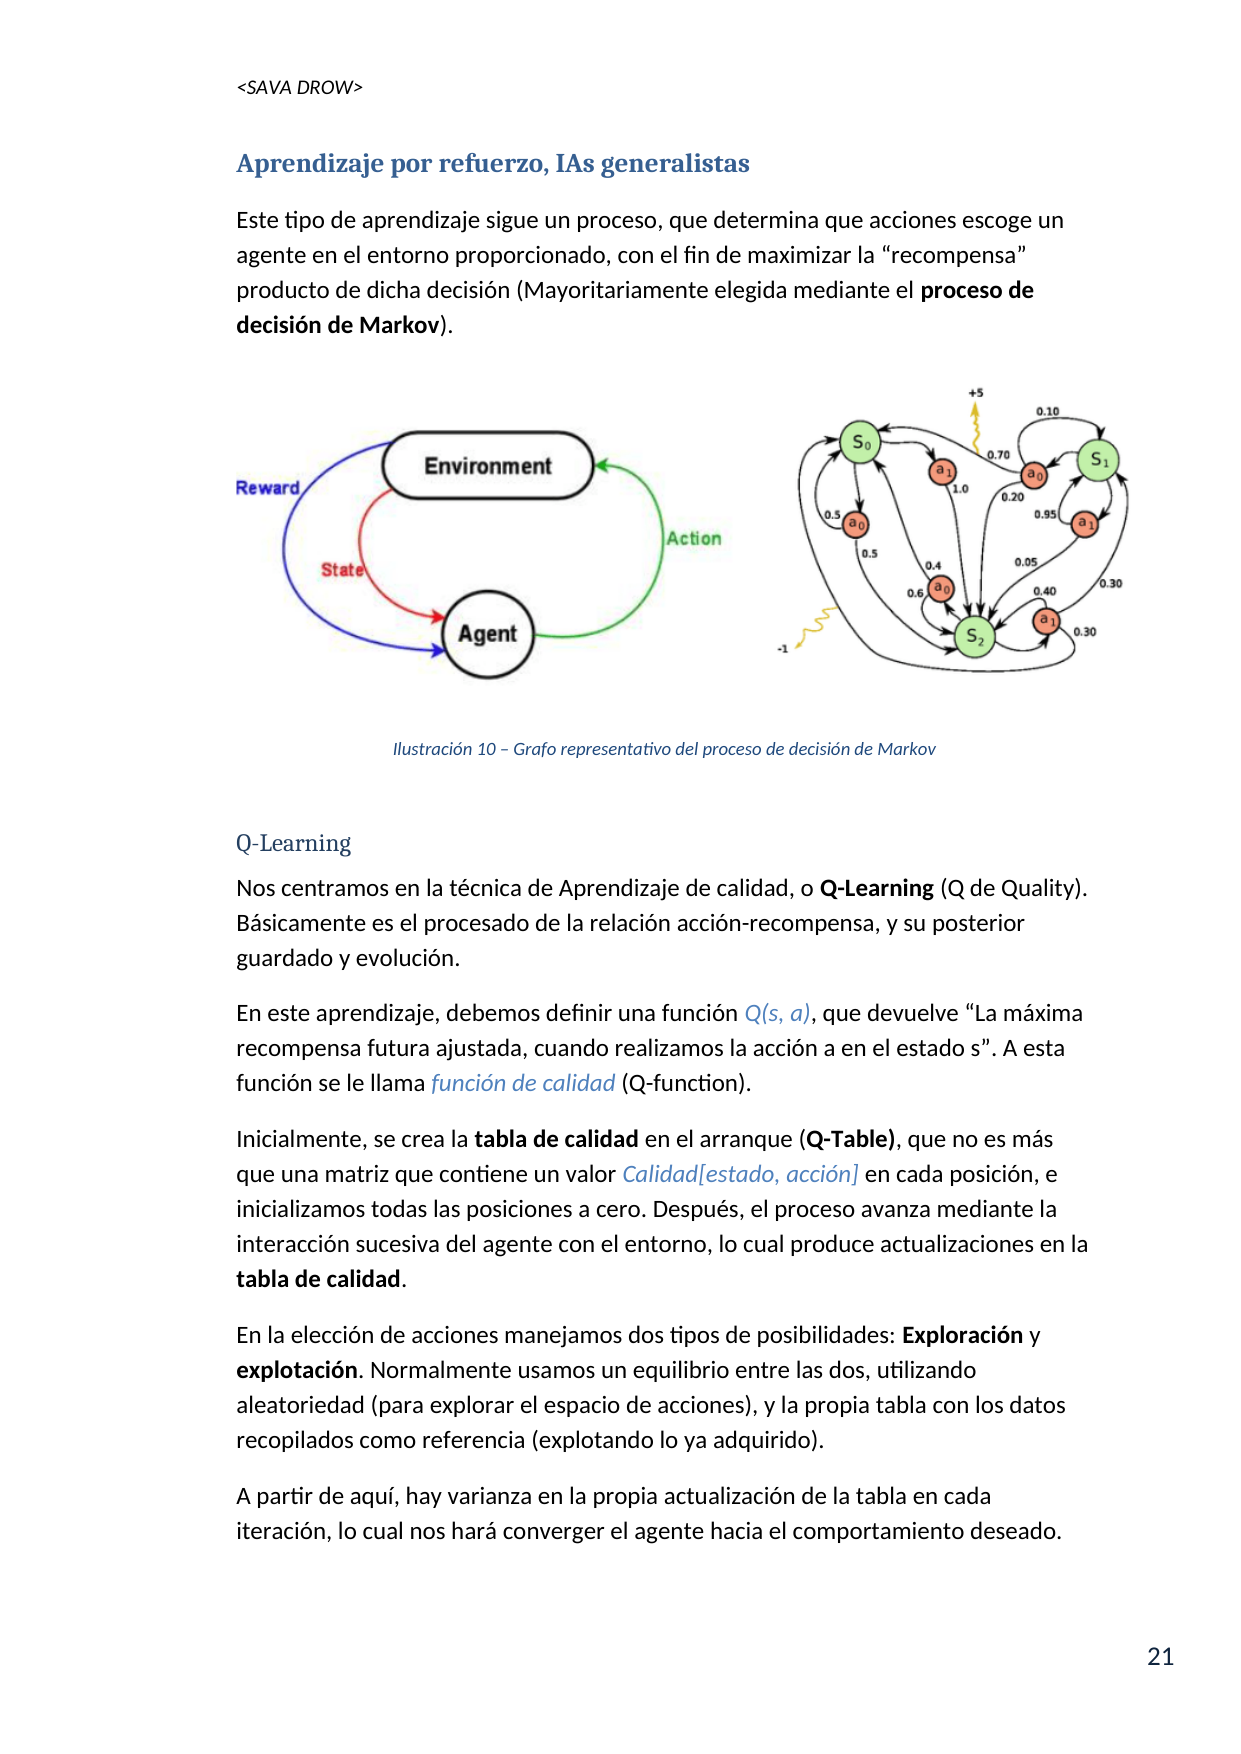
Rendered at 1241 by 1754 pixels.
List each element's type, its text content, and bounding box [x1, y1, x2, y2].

picture [236, 365, 1133, 713]
text Inicialmente, se crea la tabla de calidad en el arranque (Q-Table), que no es más que una matriz que contiene un valor Calidad[estado, acción] en cada posición, e inicializamos todas las posiciones a cero. Después, el proceso avanza mediante la interacción sucesiva del agente con el entorno, lo cual produce actualizaciones en la tabla de calidad. [236, 1123, 1092, 1294]
text En la elección de acciones manejamos dos tipos de posibilidades: Exploración y explotación. Normalmente usamos un equilibrio entre las dos, utilizando aleatoriedad (para explorar el espacio de acciones), y la propia tabla con los datos recopilados como referencia (explotando lo ya adquirido). [236, 1319, 1092, 1455]
text Este tipo de aprendizaje sigue un proceso, que determina que acciones escoge un agente en el entorno proporcionado, con el fin de maximizar la “recompensa” producto de dicha decisión (Mayoritariamente elegida mediante el proceso de decisión de Markov). [236, 204, 1092, 340]
text En este aprendizaje, debemos definir una función Q(s, a), que devuelve “La máxima recompensa futura ajustada, cuando realizamos la acción a en el estado s”. A esta función se le llama función de calidad (Q-function). [236, 997, 1092, 1098]
subtitle Q-Learning [236, 828, 1092, 857]
text Aprendizaje por refuerzo, IAs generalistas [236, 148, 1092, 179]
text Nos centramos en la técnica de Aprendizaje de calidad, o Q-Learning (Q de Quality). Básicamente es el procesado de la relación acción-recompensa, y su posterior guardado y evolución. [236, 872, 1092, 972]
text A partir de aquí, hay varianza en la propia actualización de la tabla en cada iteración, lo cual nos hará converger el agente hacia el comportamiento deseado. [236, 1480, 1092, 1546]
